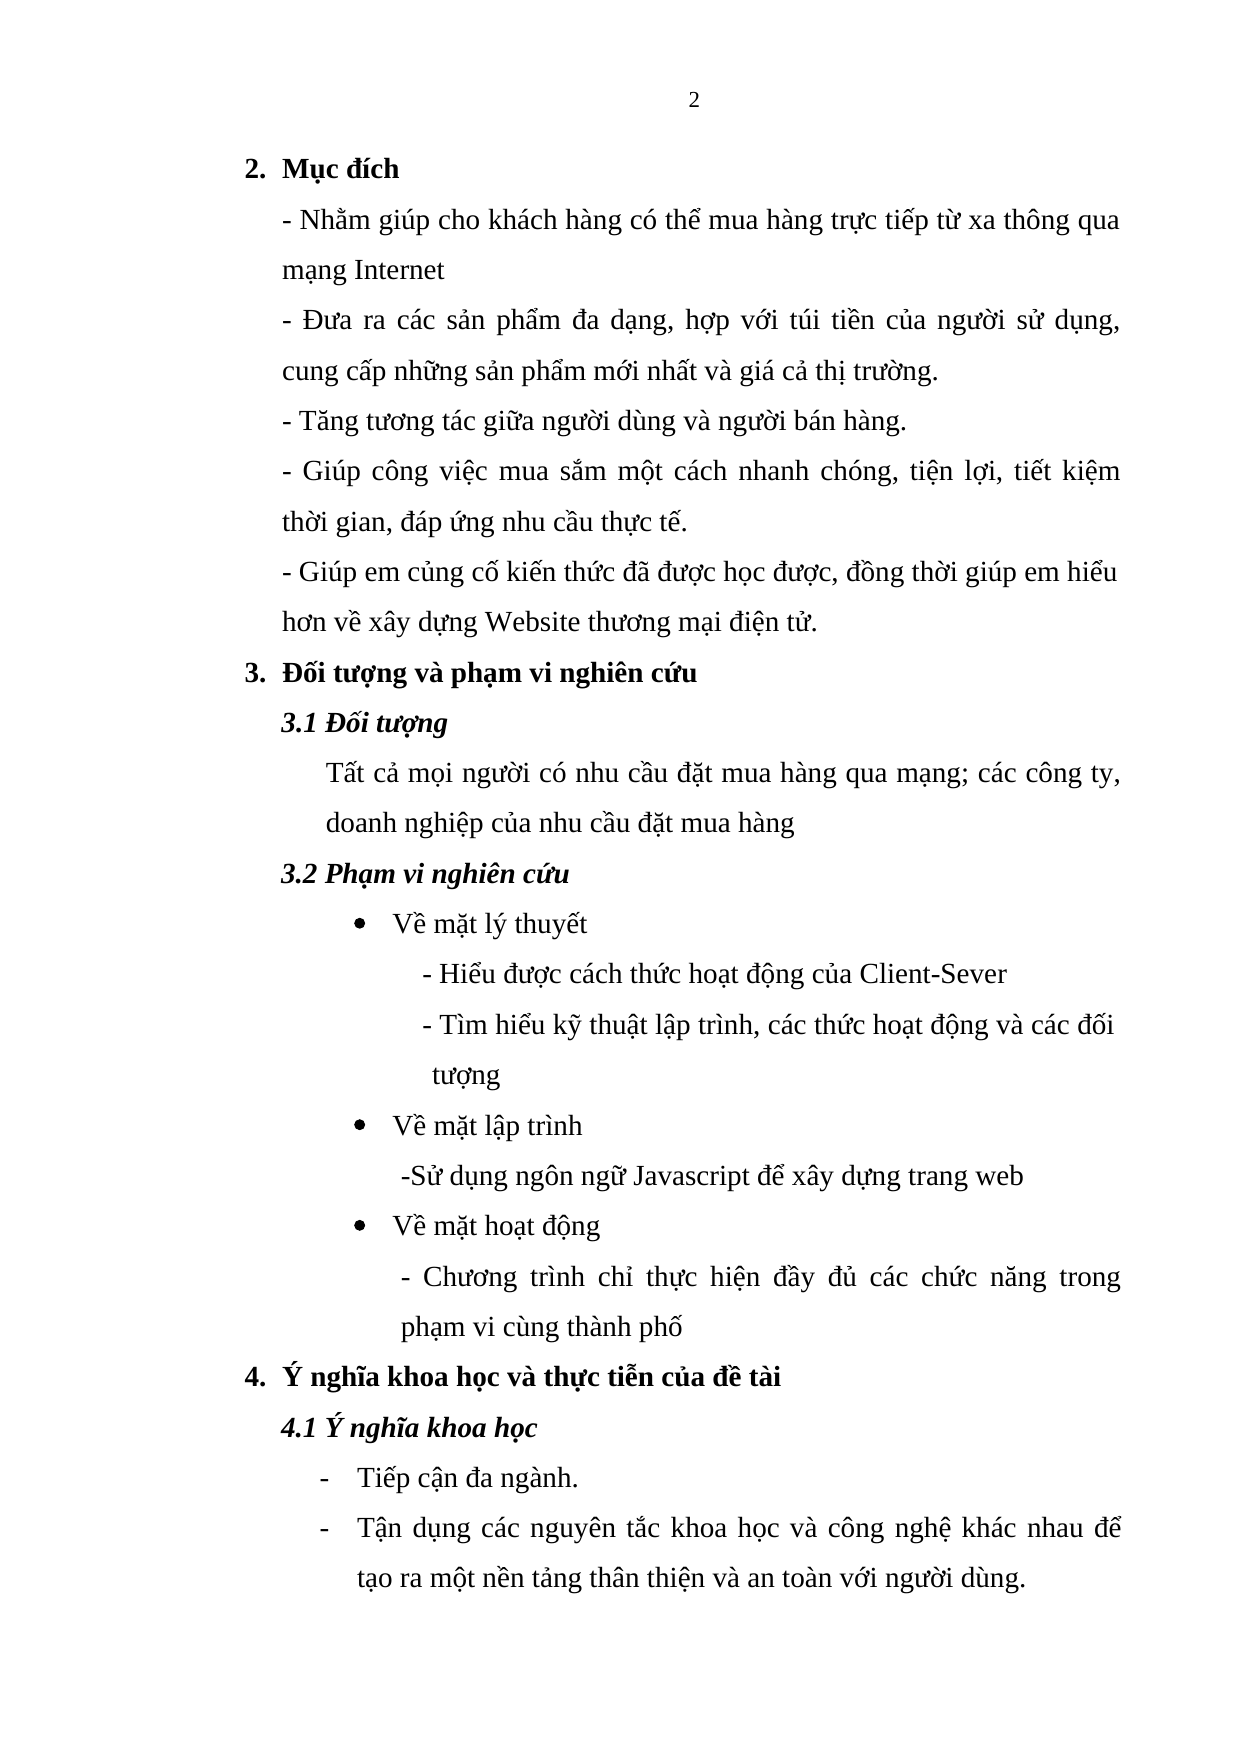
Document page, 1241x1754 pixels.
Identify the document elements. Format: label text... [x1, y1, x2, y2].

list - Đưa ra các sản phẩm đa dạng, hợp với túi tiền của người sử dụng, cung cấp những sản phẩm mới nhất và giá cả thị trường. [282, 302, 1122, 386]
list Về mặt lý thuyết [354, 906, 1122, 940]
list Mục đích [244, 152, 1122, 185]
list Tiếp cận đa ngành. [319, 1460, 1122, 1493]
text - Hiểu được cách thức hoạt động của Client-Sever [363, 957, 1122, 990]
text - Tìm hiểu kỹ thuật lập trình, các thức hoạt động và các đối tượng [363, 1007, 1122, 1091]
list Ý nghĩa khoa học và thực tiễn của đề tài [244, 1359, 1122, 1393]
list - Tăng tương tác giữa người dùng và người bán hàng. [282, 403, 1122, 437]
list Đối tượng và phạm vi nghiên cứu [244, 655, 1122, 688]
list - Giúp công việc mua sắm một cách nhanh chóng, tiện lợi, tiết kiệm thời gian, đáp ứng nhu cầu thực tế. [282, 453, 1122, 537]
list hơn về xây dựng Website thương mại điện tử. [207, 604, 1122, 638]
list Tất cả mọi người có nhu cầu đặt mua hàng qua mạng; các công ty, doanh nghiệp của nhu cầu đặt mua hàng [326, 755, 1122, 839]
list - Nhằm giúp cho khách hàng có thể mua hàng trực tiếp từ xa thông qua mạng Internet [282, 202, 1122, 286]
list Ý nghĩa khoa học [281, 1410, 1122, 1443]
list Tận dụng các nguyên tắc khoa học và công nghệ khác nhau để tạo ra một nền tảng thân thiện và an toàn với người dùng. [319, 1510, 1122, 1594]
list - Chương trình chỉ thực hiện đầy đủ các chức năng trong phạm vi cùng thành phố [401, 1259, 1122, 1343]
list Về mặt hoạt động [354, 1208, 1122, 1242]
list Về mặt lập trình [354, 1108, 1122, 1141]
list Đối tượng [281, 705, 1122, 738]
list Phạm vi nghiên cứu [281, 856, 1122, 889]
list - Giúp em củng cố kiến thức đã được học được, đồng thời giúp em hiểu [207, 554, 1122, 588]
list -Sử dụng ngôn ngữ Javascript để xây dựng trang web [401, 1158, 1122, 1192]
